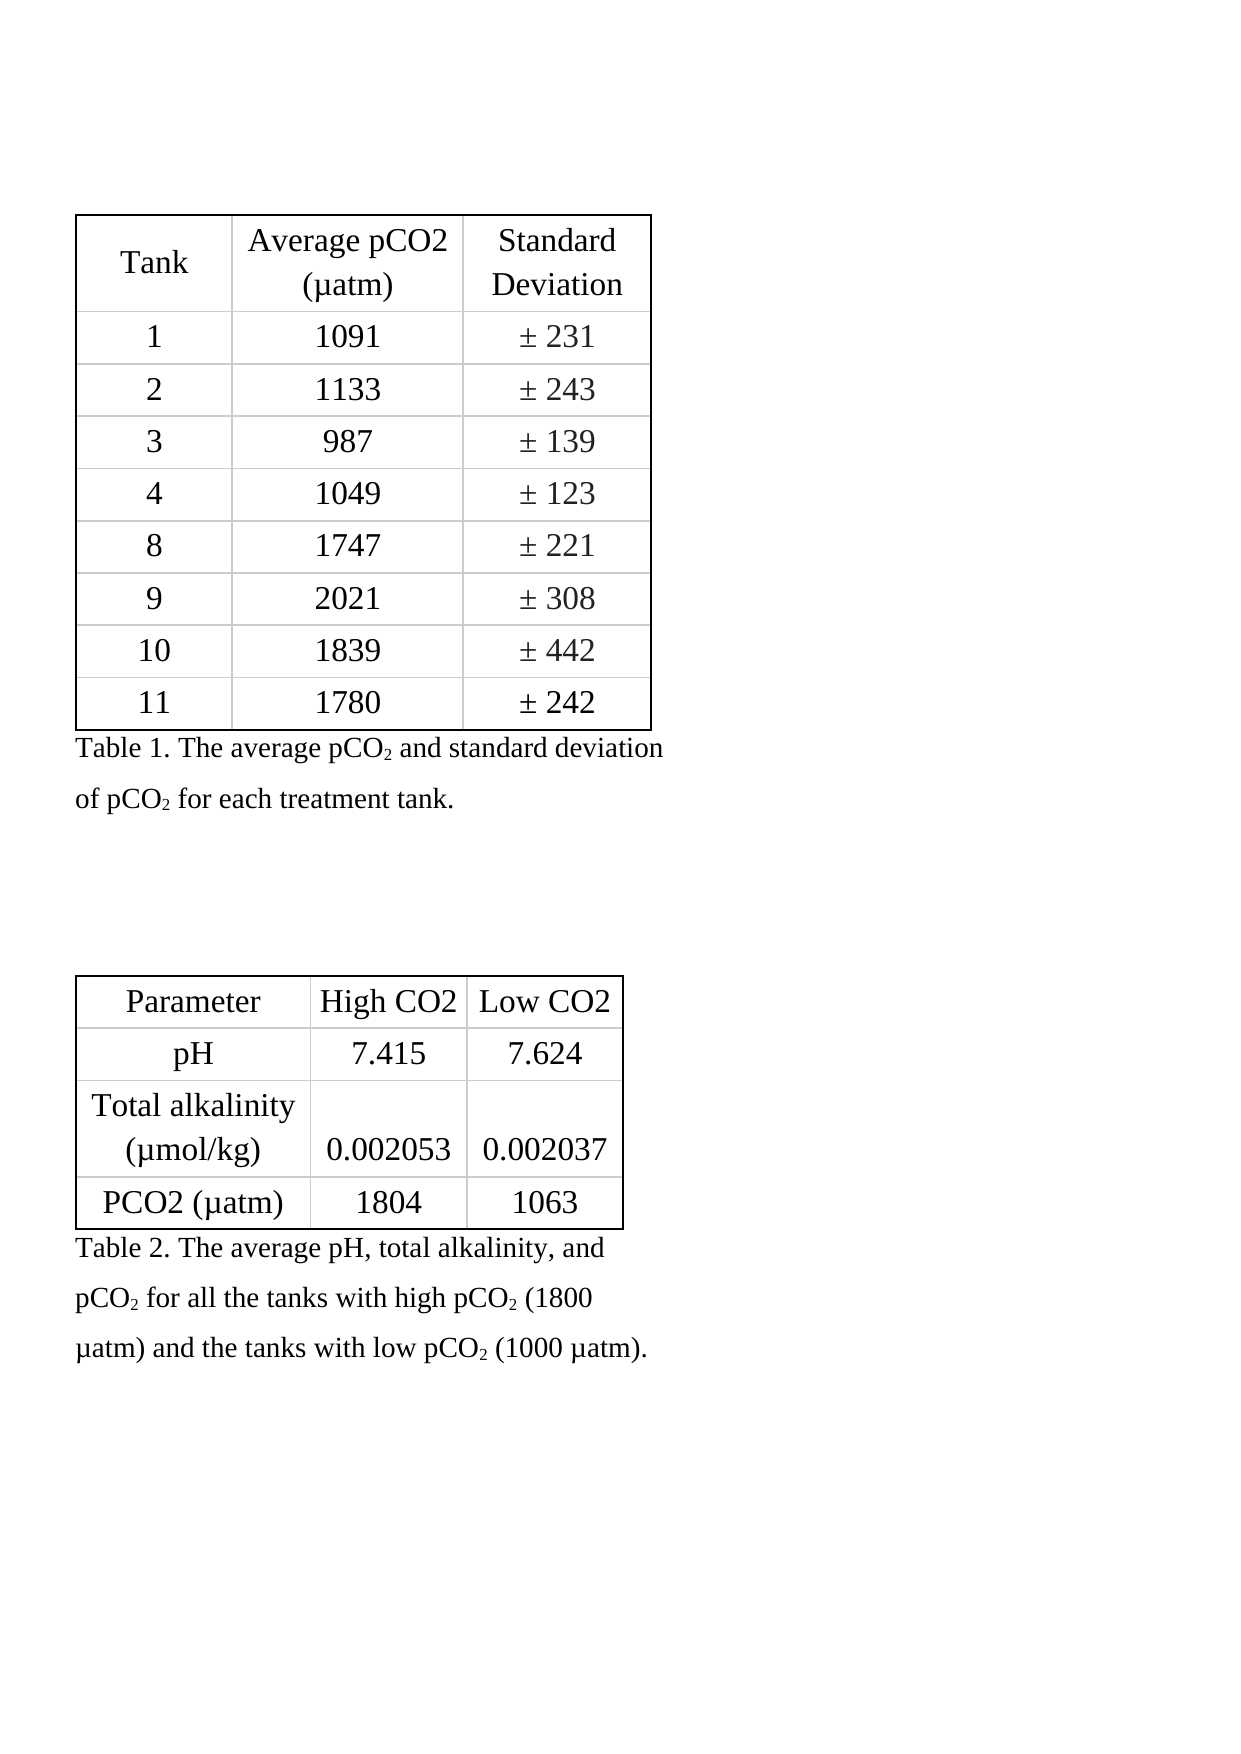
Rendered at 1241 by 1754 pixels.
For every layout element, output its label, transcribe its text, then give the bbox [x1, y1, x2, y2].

table_cell 11 [77, 678, 231, 729]
table_header Low CO2 [468, 977, 622, 1027]
table_cell 3 [77, 417, 231, 467]
table_cell 1780 [233, 678, 462, 729]
table_cell ± 139 [464, 417, 650, 467]
table_cell 1063 [468, 1178, 622, 1228]
table_header High CO2 [311, 977, 466, 1027]
table_cell 4 [77, 469, 231, 520]
table_cell ± 231 [464, 312, 650, 363]
table_cell 1091 [233, 312, 462, 363]
table_header Tank [77, 216, 231, 311]
table_cell 8 [77, 522, 231, 572]
table_cell 7.415 [311, 1029, 466, 1079]
table_cell 987 [233, 417, 462, 467]
table_cell 1804 [311, 1178, 466, 1228]
table_cell PCO2 (µatm) [77, 1178, 310, 1228]
table_header Average pCO2 (µatm) [233, 216, 462, 311]
table_cell pH [77, 1029, 310, 1079]
text Table 1. The average pCO2 and standard deviation [75, 731, 1165, 764]
table_header Parameter [77, 977, 310, 1027]
text µatm) and the tanks with low pCO2 (1000 µatm). [75, 1331, 1165, 1364]
table_cell 1 [77, 312, 231, 363]
text Table 2. The average pH, total alkalinity, and [75, 1230, 1165, 1263]
text pCO2 for all the tanks with high pCO2 (1800 [75, 1280, 1165, 1314]
table_cell ± 442 [464, 626, 650, 677]
table_cell ± 221 [464, 522, 650, 572]
table_cell Total alkalinity (µmol/kg) [77, 1081, 310, 1176]
table_cell 1747 [233, 522, 462, 572]
table_cell ± 123 [464, 469, 650, 520]
table_cell 1049 [233, 469, 462, 520]
table_cell 1133 [233, 365, 462, 415]
table_cell ± 243 [464, 365, 650, 415]
table_cell 0.002037 [468, 1081, 622, 1176]
table_cell 2021 [233, 574, 462, 624]
table_cell 0.002053 [311, 1081, 466, 1176]
table_cell ± 242 [464, 678, 650, 729]
table_cell 7.624 [468, 1029, 622, 1079]
table_cell ± 308 [464, 574, 650, 624]
table_cell 9 [77, 574, 231, 624]
table_cell 2 [77, 365, 231, 415]
table_header Standard Deviation [464, 216, 650, 311]
text of pCO2 for each treatment tank. [75, 781, 1165, 814]
table_cell 10 [77, 626, 231, 677]
table_cell 1839 [233, 626, 462, 677]
